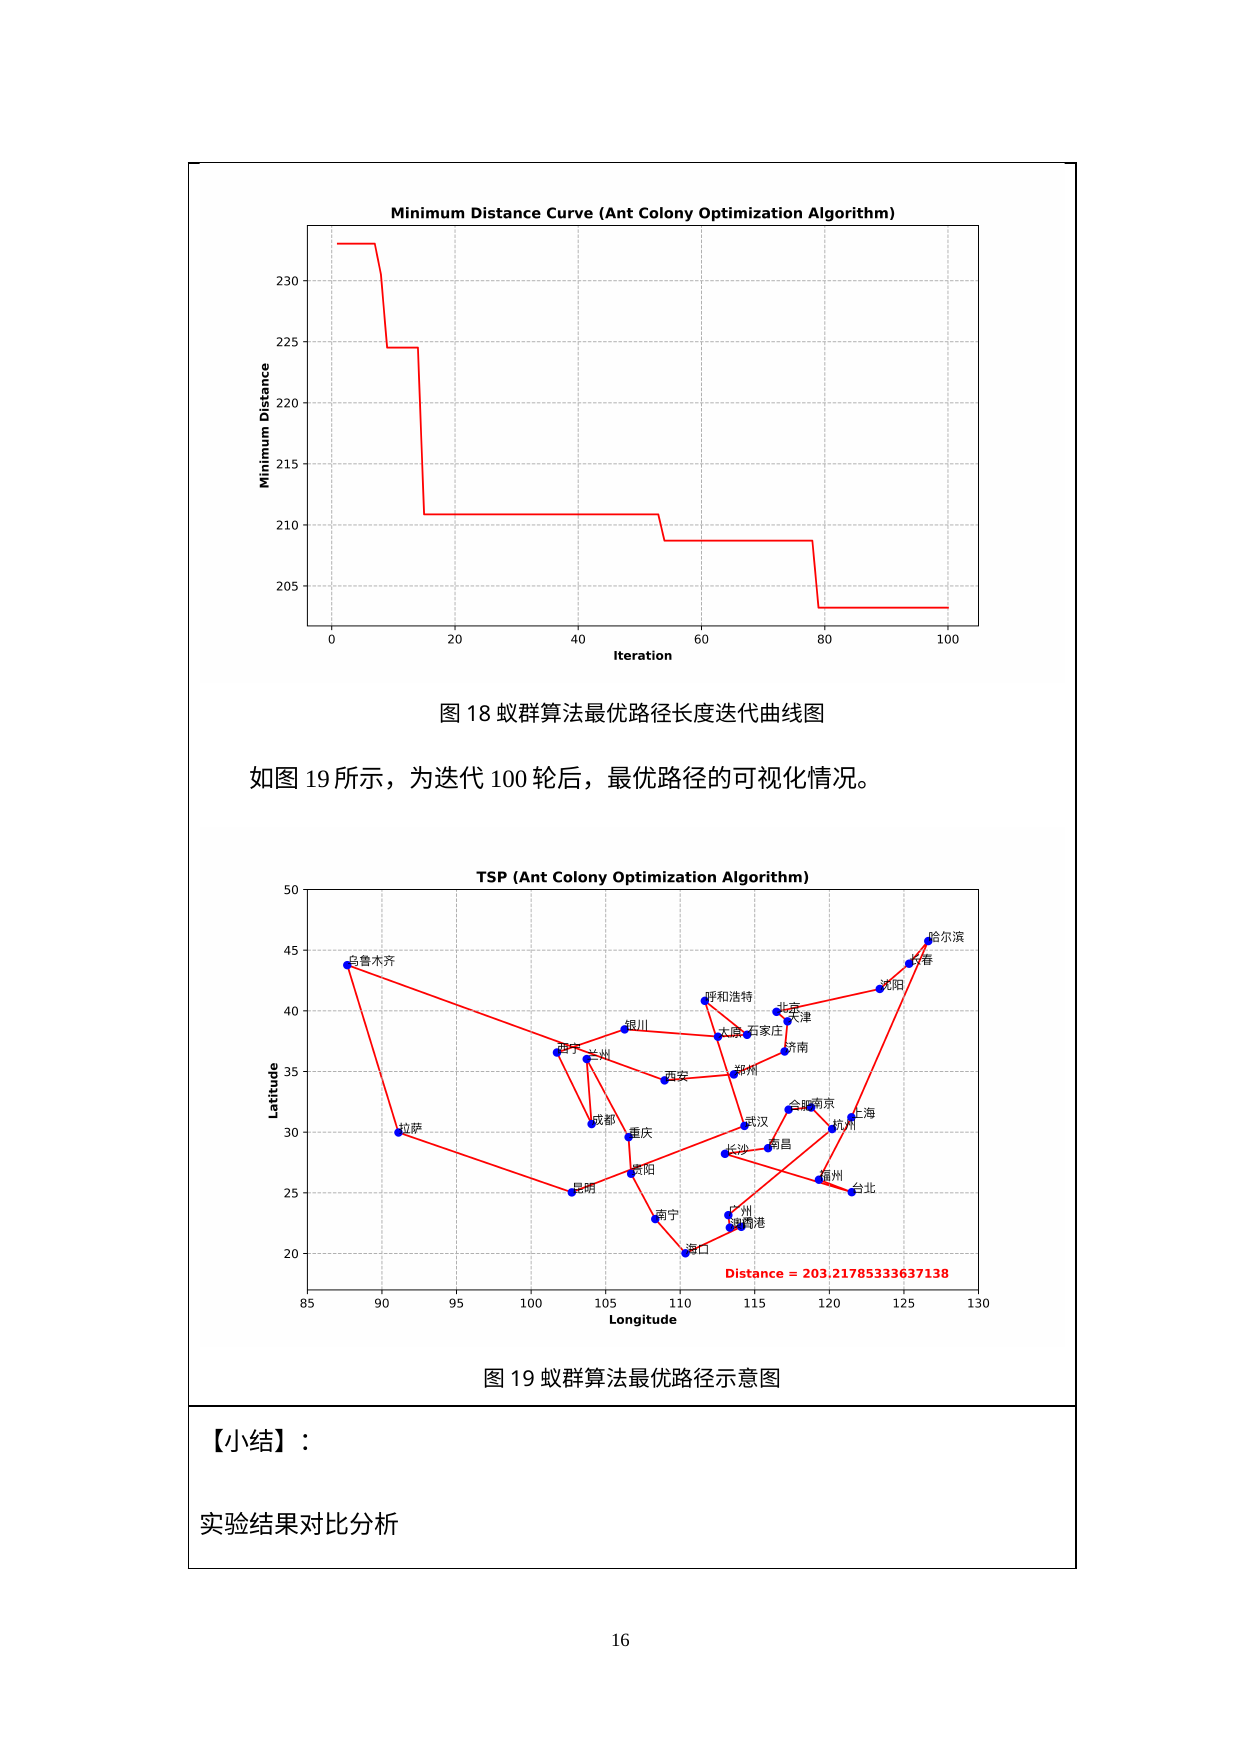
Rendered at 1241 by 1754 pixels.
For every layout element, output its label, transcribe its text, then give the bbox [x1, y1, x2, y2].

picture [199, 827, 1065, 1347]
table_cell 【小结】： 实验结果对比分析 [189, 1407, 1075, 1567]
picture [199, 163, 1065, 683]
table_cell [189, 164, 1075, 1405]
